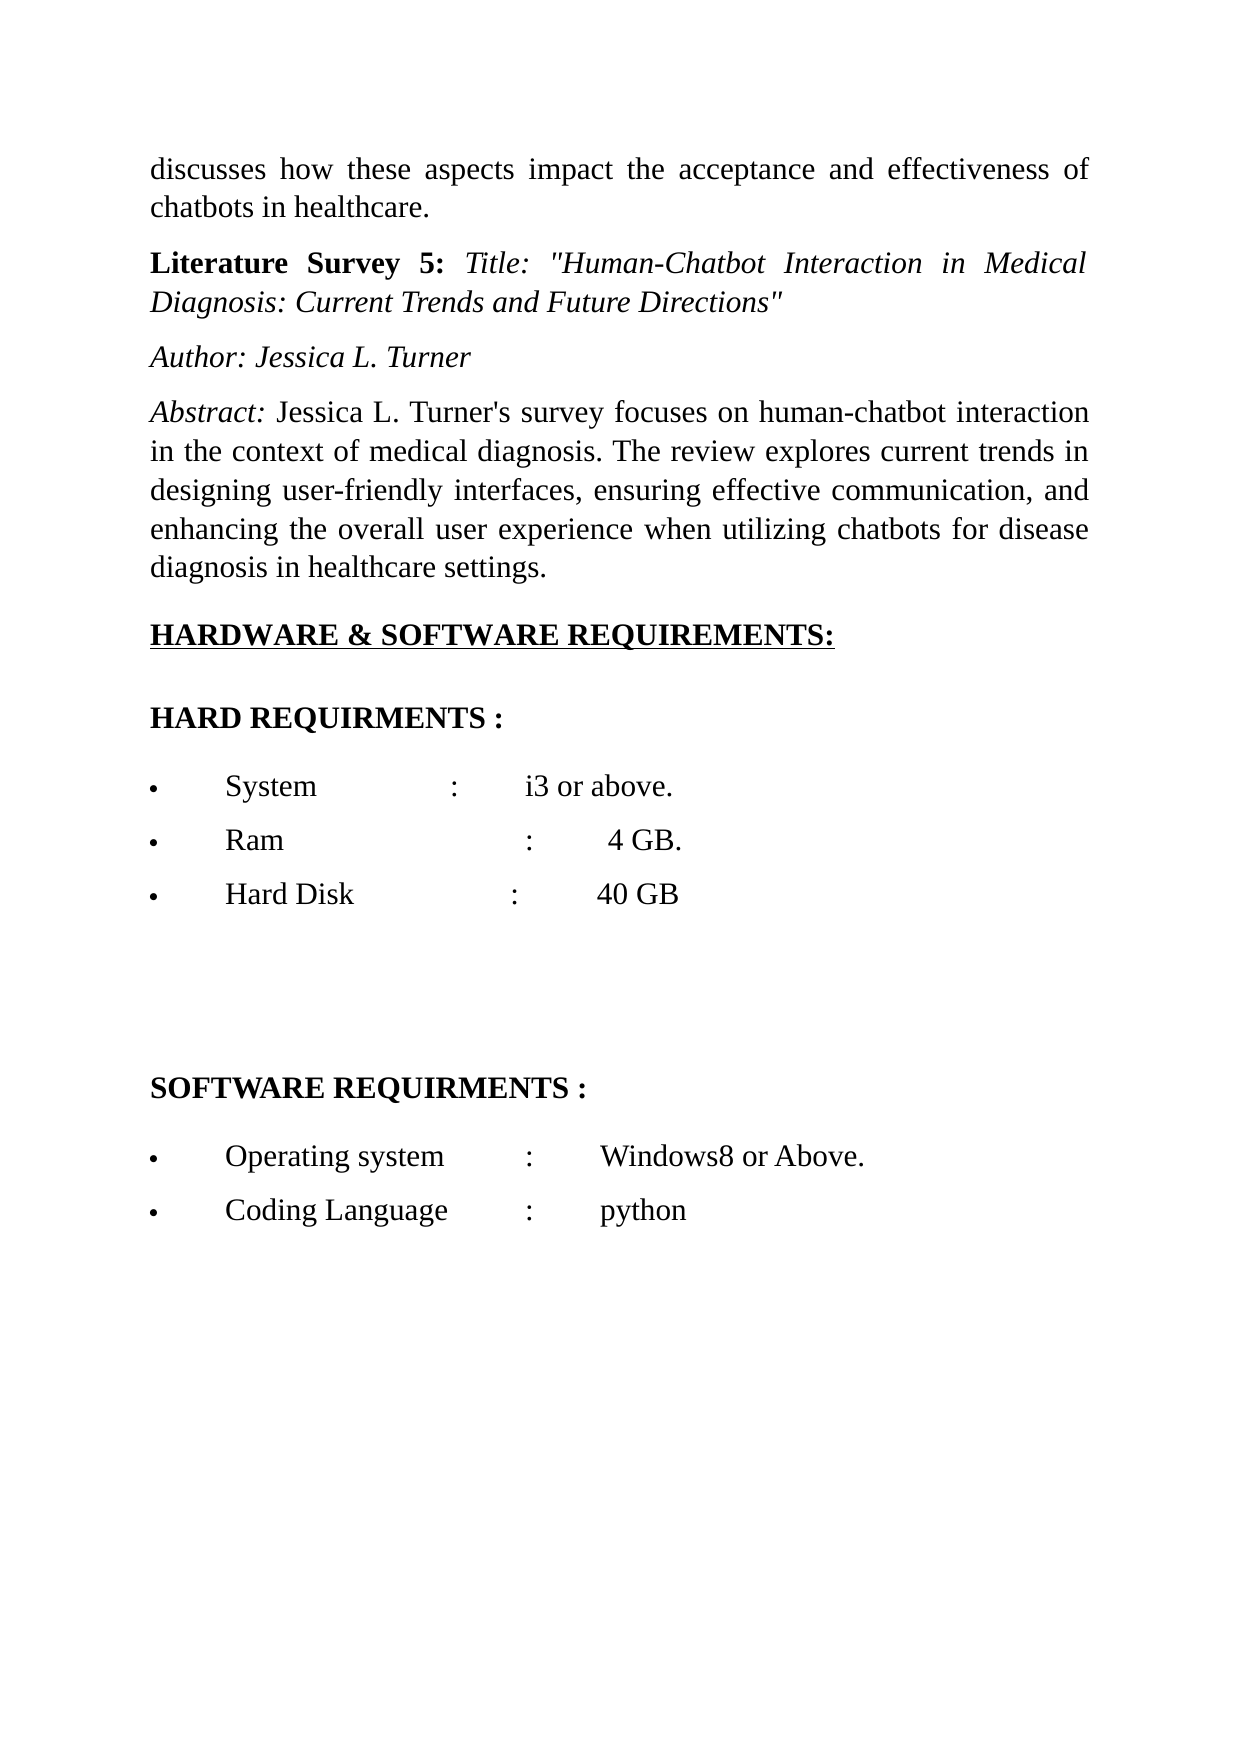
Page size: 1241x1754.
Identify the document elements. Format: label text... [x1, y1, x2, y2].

text HARD REQUIRMENTS : [150, 700, 1090, 736]
list Hard Disk : 40 GB [150, 875, 1090, 911]
list Operating system : Windows8 or Above. [150, 1137, 1090, 1173]
text Abstract: Jessica L. Turner's survey focuses on human-chatbot interaction in the context of medical diagnosis. The review explores current trends in designing user-friendly interfaces, ensuring effective communication, and enhancing the overall user experience when utilizing chatbots for disease diagnosis in healthcare settings. [150, 394, 1090, 585]
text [150, 150, 1090, 225]
list Coding Language : python [150, 1191, 1090, 1227]
text SOFTWARE REQUIRMENTS : [150, 1069, 1090, 1105]
text Literature Survey 5: Title: "Human-Chatbot Interaction in Medical Diagnosis: Current Trends and Future Directions" [150, 244, 1090, 319]
text HARDWARE & SOFTWARE REQUIREMENTS: [150, 617, 1090, 653]
list System : i3 or above. [150, 768, 1090, 803]
list Ram : 4 GB. [150, 821, 1090, 857]
text Author: Jessica L. Turner [150, 338, 1090, 374]
